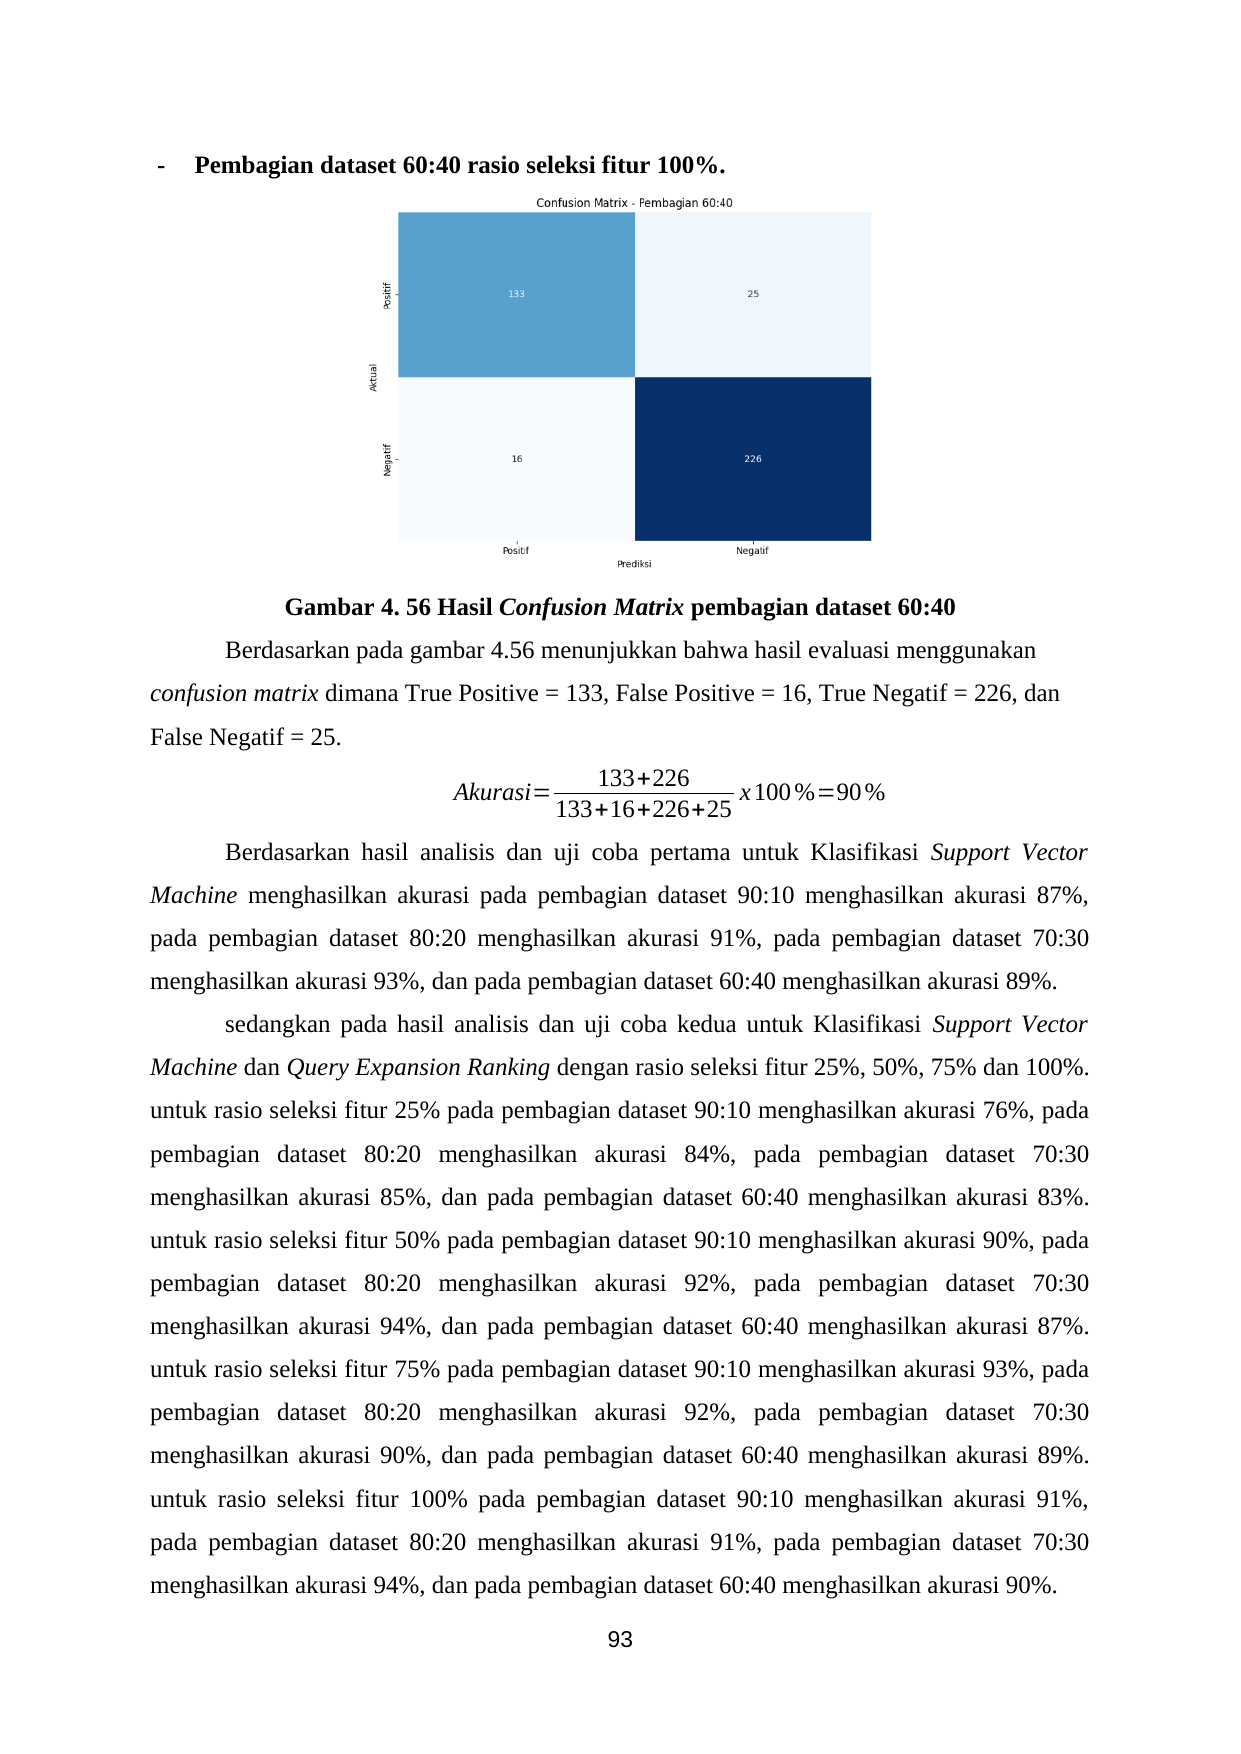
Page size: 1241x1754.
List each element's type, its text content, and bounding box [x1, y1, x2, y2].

text Berdasarkan pada gambar 4.56 menunjukkan bahwa hasil evaluasi menggunakan confusion matrix dimana True Positive = 133, False Positive = 16, True Negatif = 226, dan False Negatif = 25. [150, 635, 1090, 750]
picture [367, 193, 880, 579]
text Gambar 4. 56 Hasil Confusion Matrix pembagian dataset 60:40 [150, 592, 1090, 621]
text Berdasarkan hasil analisis dan uji coba pertama untuk Klasifikasi Support Vector Machine menghasilkan akurasi pada pembagian dataset 90:10 menghasilkan akurasi 87%, pada pembagian dataset 80:20 menghasilkan akurasi 91%, pada pembagian dataset 70:30 menghasilkan akurasi 93%, dan pada pembagian dataset 60:40 menghasilkan akurasi 89%. [150, 837, 1090, 995]
list Pembagian dataset 60:40 rasio seleksi fitur 100%. [157, 150, 1090, 179]
text sedangkan pada hasil analisis dan uji coba kedua untuk Klasifikasi Support Vector Machine dan Query Expansion Ranking dengan rasio seleksi fitur 25%, 50%, 75% dan 100%. untuk rasio seleksi fitur 25% pada pembagian dataset 90:10 menghasilkan akurasi 76%, pada pembagian dataset 80:20 menghasilkan akurasi 84%, pada pembagian dataset 70:30 menghasilkan akurasi 85%, dan pada pembagian dataset 60:40 menghasilkan akurasi 83%. untuk rasio seleksi fitur 50% pada pembagian dataset 90:10 menghasilkan akurasi 90%, pada pembagian dataset 80:20 menghasilkan akurasi 92%, pada pembagian dataset 70:30 menghasilkan akurasi 94%, dan pada pembagian dataset 60:40 menghasilkan akurasi 87%. untuk rasio seleksi fitur 75% pada pembagian dataset 90:10 menghasilkan akurasi 93%, pada pembagian dataset 80:20 menghasilkan akurasi 92%, pada pembagian dataset 70:30 menghasilkan akurasi 90%, dan pada pembagian dataset 60:40 menghasilkan akurasi 89%. untuk rasio seleksi fitur 100% pada pembagian dataset 90:10 menghasilkan akurasi 91%, pada pembagian dataset 80:20 menghasilkan akurasi 91%, pada pembagian dataset 70:30 menghasilkan akurasi 94%, dan pada pembagian dataset 60:40 menghasilkan akurasi 90%. [150, 1009, 1090, 1599]
